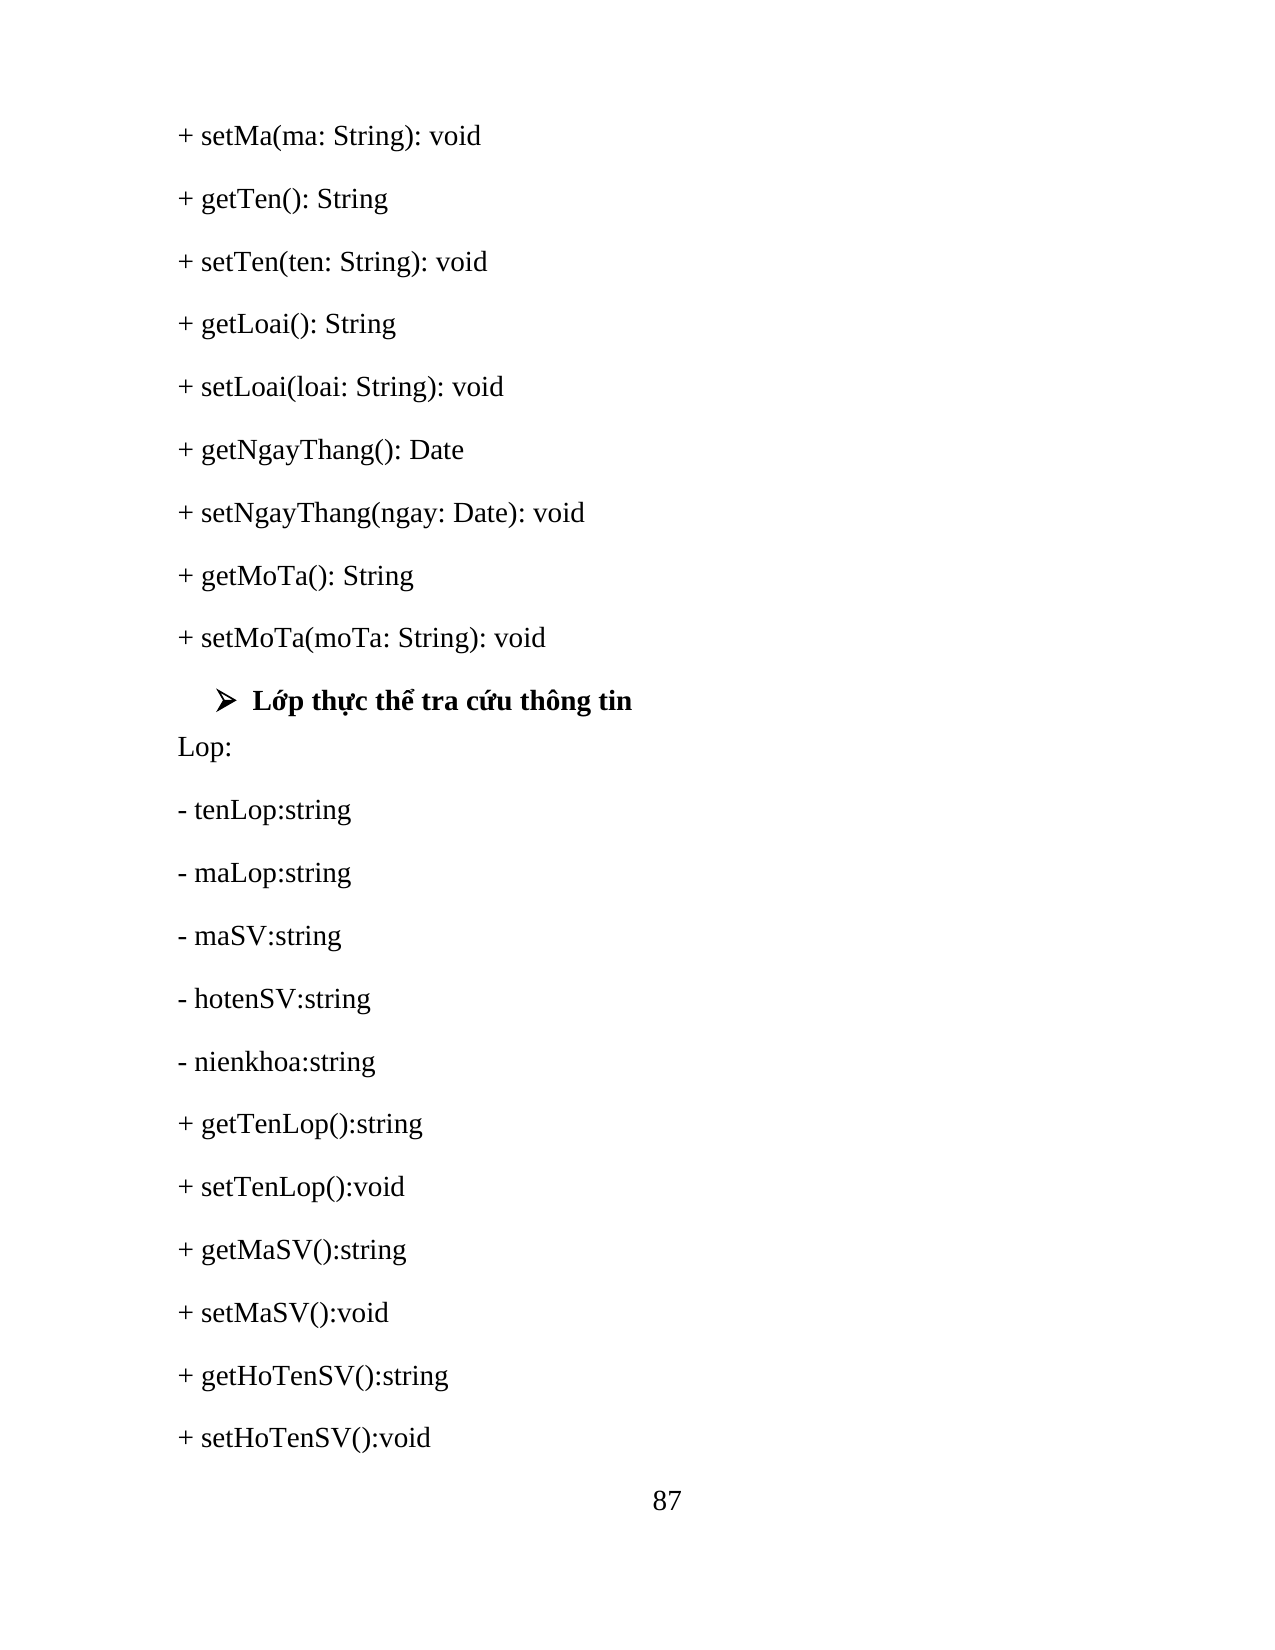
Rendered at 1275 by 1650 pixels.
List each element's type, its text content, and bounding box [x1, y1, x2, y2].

text - hotenSV:string [177, 981, 1157, 1014]
text - maLop:string [177, 855, 1157, 889]
text Lop: [177, 729, 1157, 763]
text - tenLop:string [177, 792, 1157, 826]
text + setNgayThang(ngay: Date): void [177, 495, 1157, 528]
text + getMaSV():string [177, 1232, 1157, 1266]
text + setHoTenSV():void [177, 1421, 1157, 1454]
text - nienkhoa:string [177, 1044, 1157, 1077]
text + getMoTa(): String [177, 558, 1157, 591]
text + getTenLop():string [177, 1106, 1157, 1140]
text + setMaSV():void [177, 1295, 1157, 1328]
text + getLoai(): String [177, 307, 1157, 340]
text + getNgayThang(): Date [177, 432, 1157, 466]
text + setTenLop():void [177, 1169, 1157, 1203]
text + setMoTa(moTa: String): void [177, 621, 1157, 654]
text + getTen(): String [177, 181, 1157, 214]
text + setLoai(loai: String): void [177, 369, 1157, 403]
list Lớp thực thể tra cứu thông tin [215, 683, 1157, 717]
text + getHoTenSV():string [177, 1358, 1157, 1391]
text + setTen(ten: String): void [177, 244, 1157, 277]
text + setMa(ma: String): void [177, 118, 1157, 152]
text - maSV:string [177, 918, 1157, 952]
